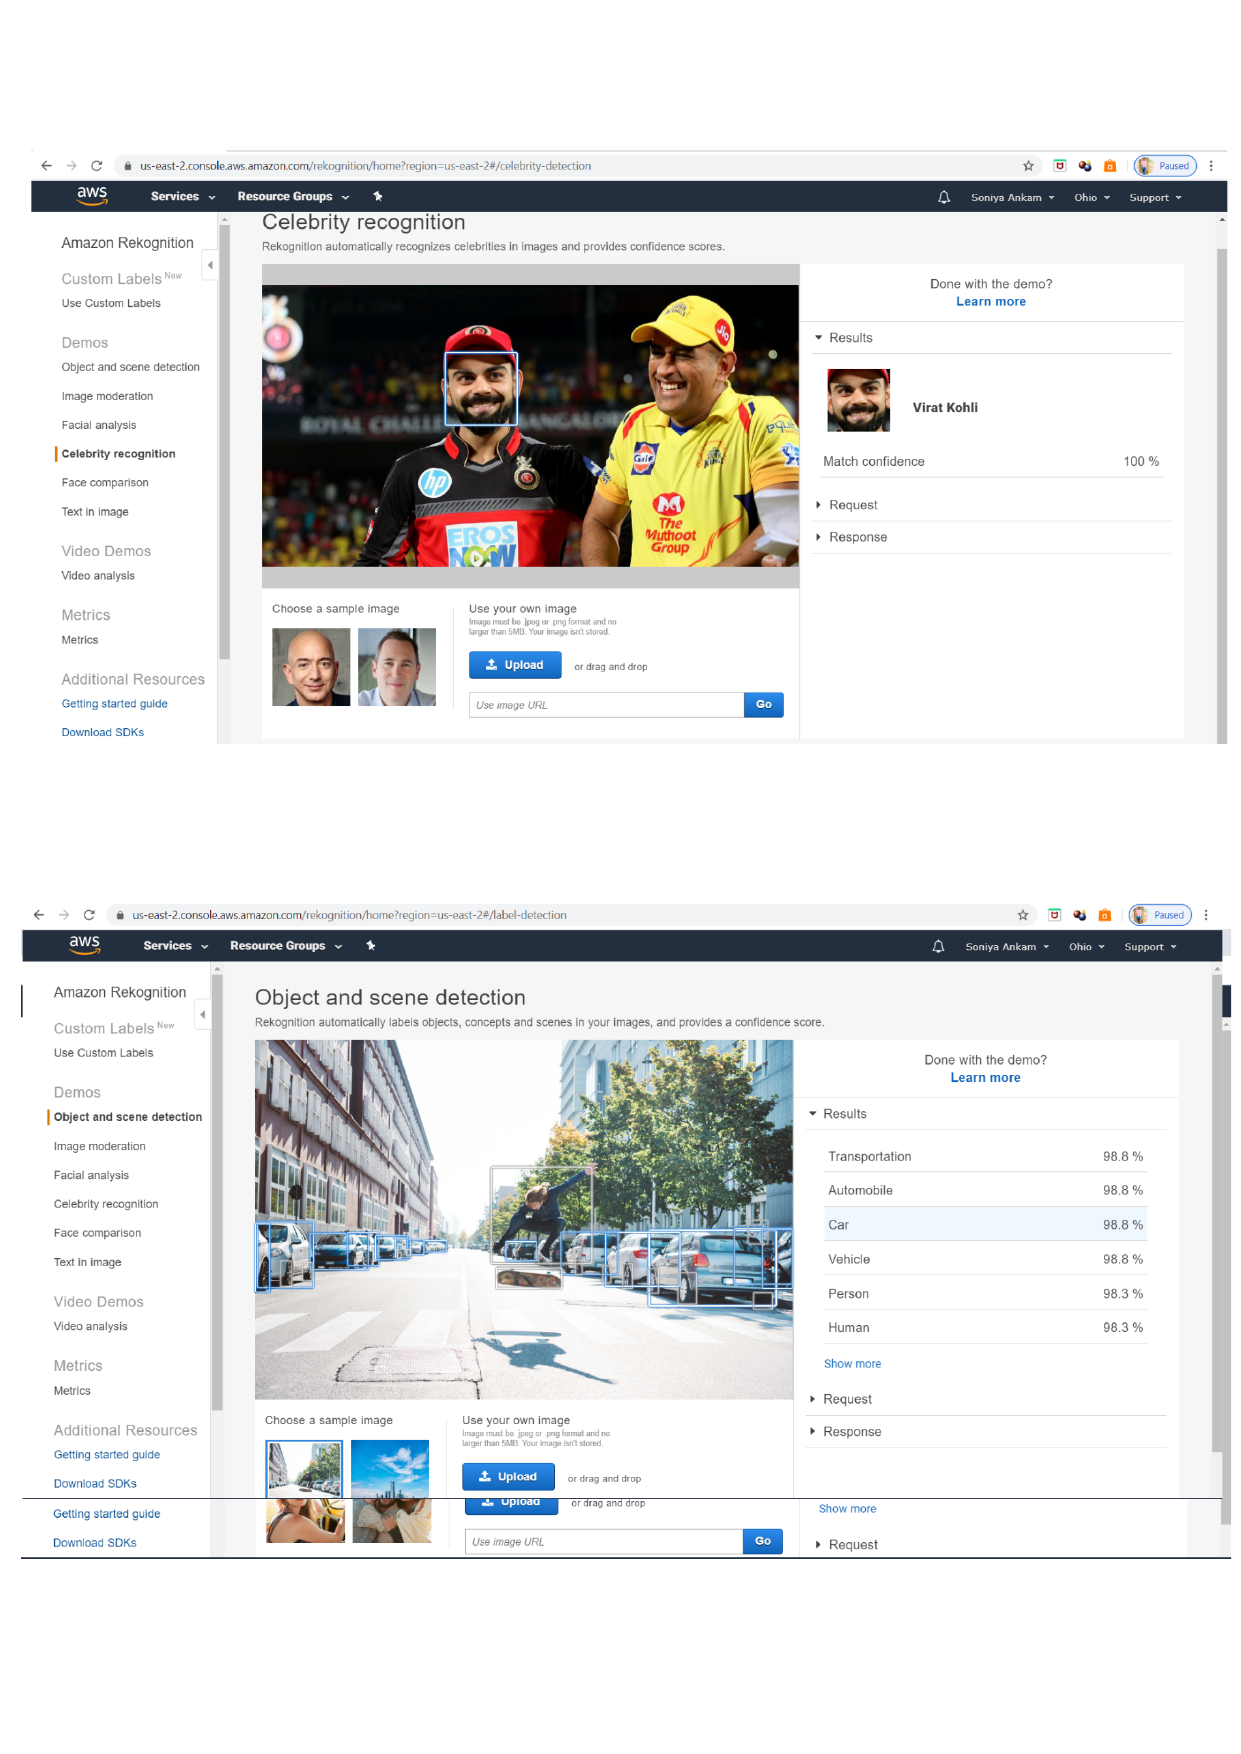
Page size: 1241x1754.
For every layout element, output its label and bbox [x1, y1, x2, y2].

picture [31, 150, 1228, 744]
picture [21, 901, 1232, 1559]
